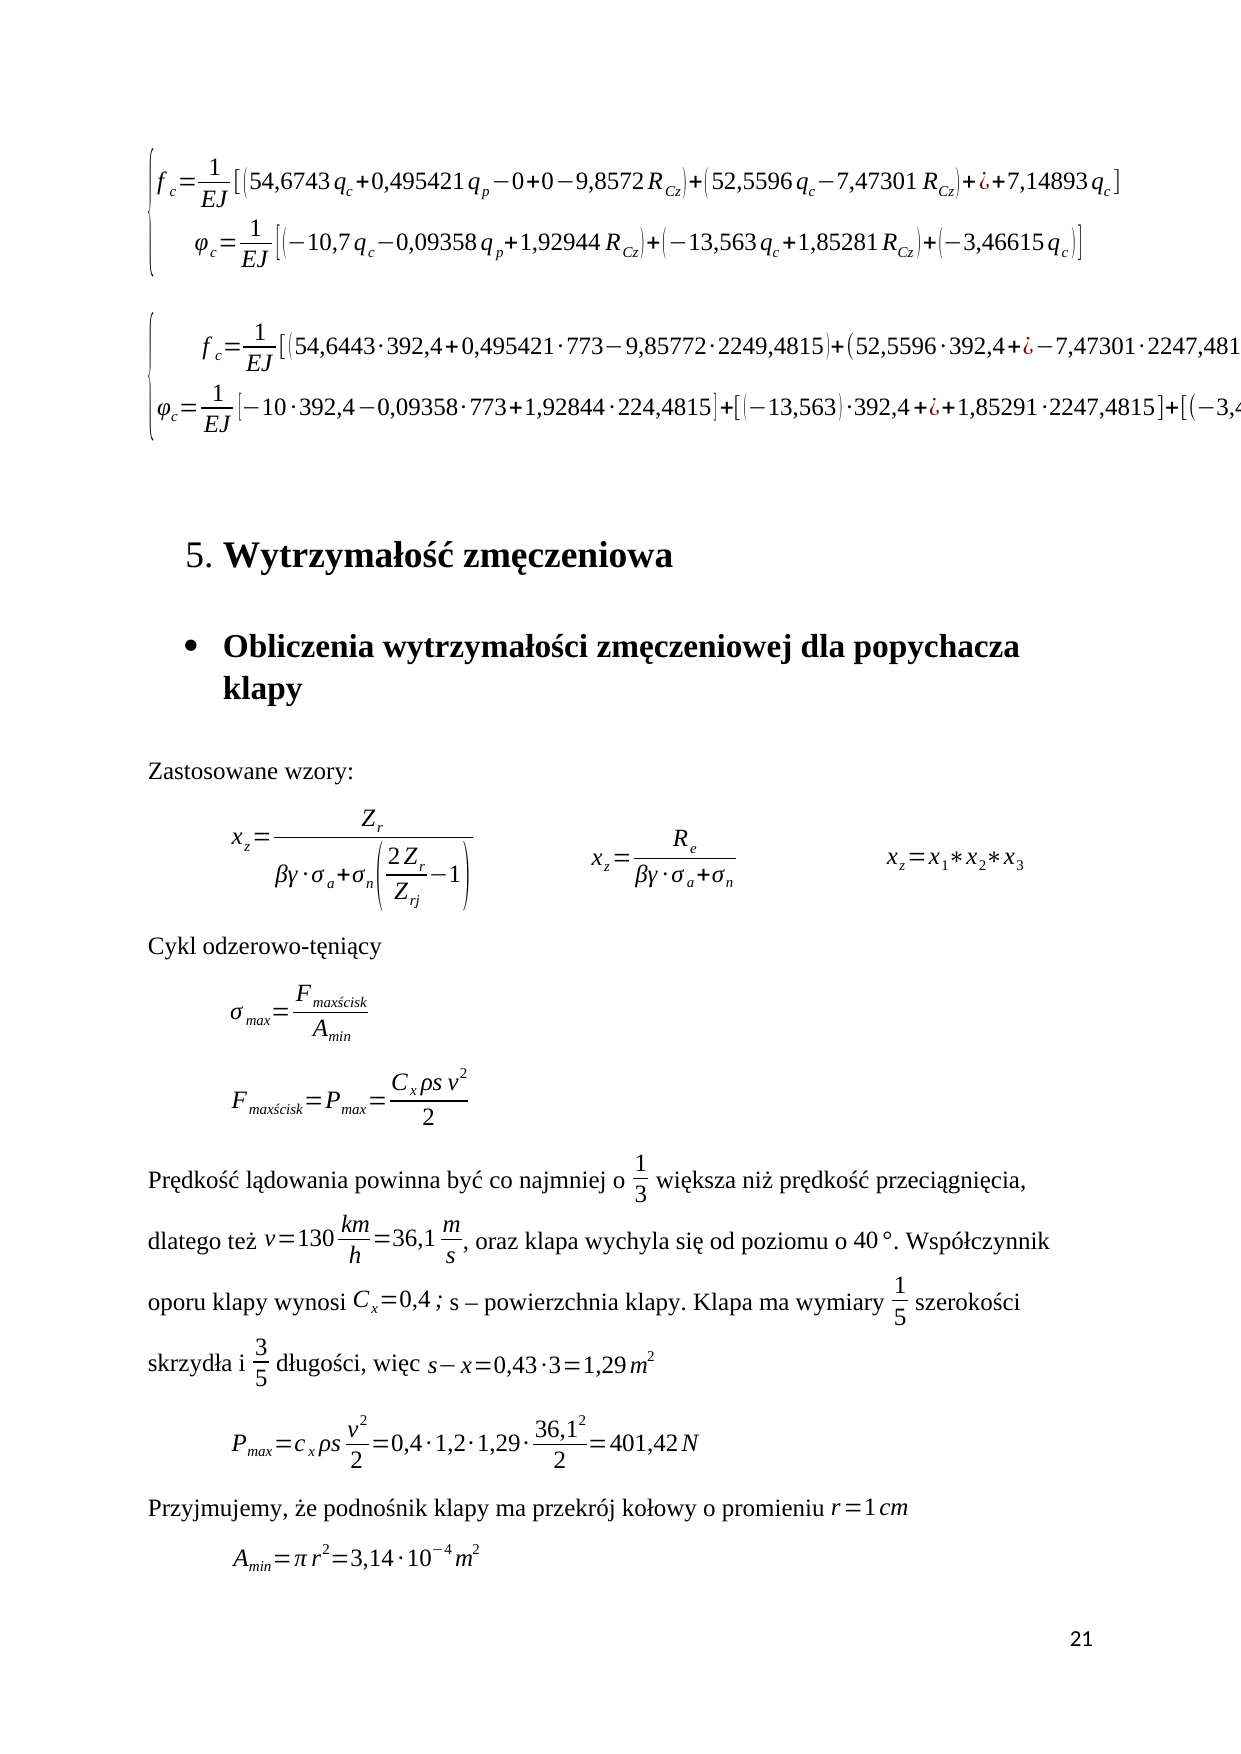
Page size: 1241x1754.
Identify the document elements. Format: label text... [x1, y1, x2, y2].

subtitle Obliczenia wytrzymałości zmęczeniowej dla popychacza klapy [185, 627, 1093, 706]
subtitle Wytrzymałość zmęczeniowa [185, 532, 1093, 576]
text Prędkość lądowania powinna być co najmniej o większa niż prędkość przeciągnięcia, dlatego też , oraz klapa wychyla się od poziomu o . Współczynnik oporu klapy wynosi s – powierzchnia klapy. Klapa ma wymiary szerokości skrzydła i długości, więc [148, 1149, 1093, 1392]
text Cykl odzerowo-tęniący [148, 931, 1093, 960]
text Zastosowane wzory: [148, 756, 1093, 785]
text Przyjmujemy, że podnośnik klapy ma przekrój kołowy o promieniu [148, 1493, 1093, 1521]
